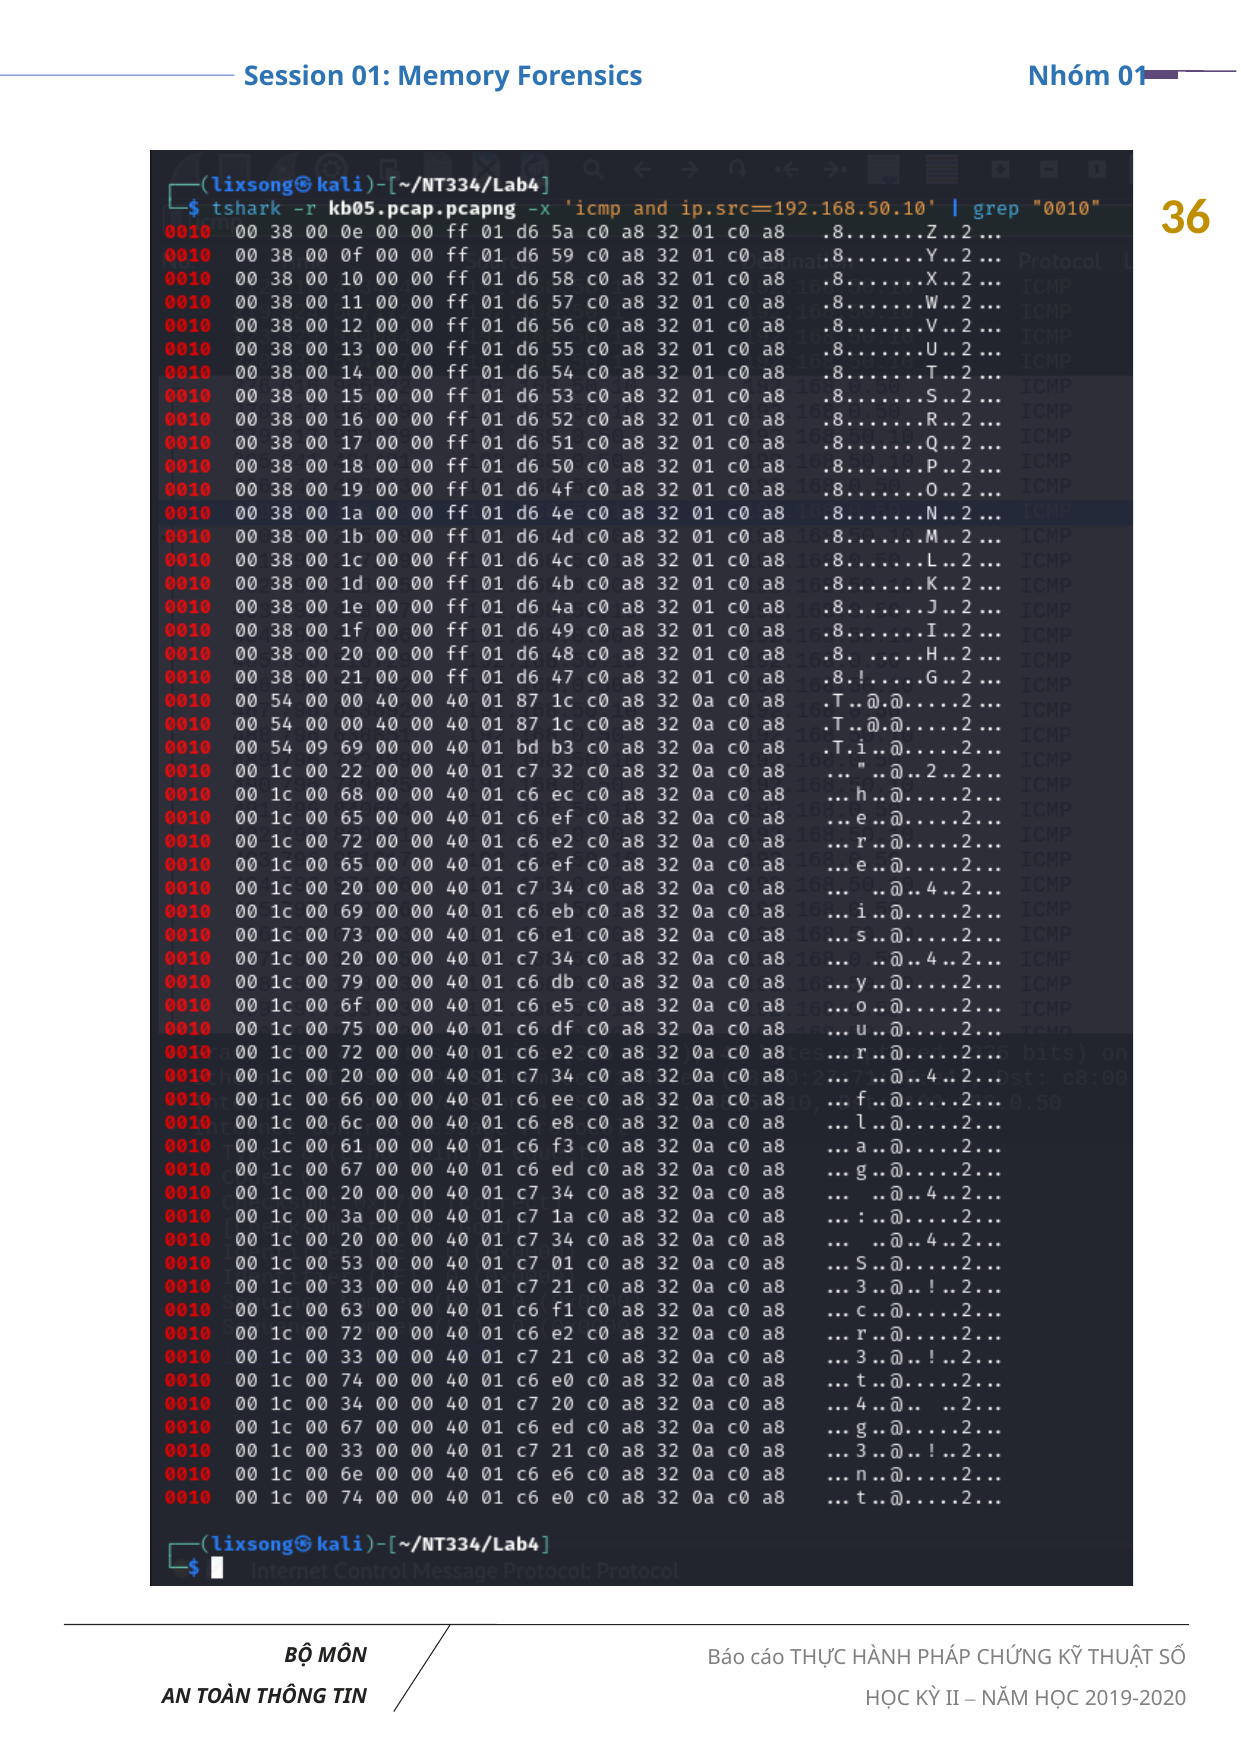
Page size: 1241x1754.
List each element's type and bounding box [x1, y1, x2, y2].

picture [150, 150, 1134, 1586]
